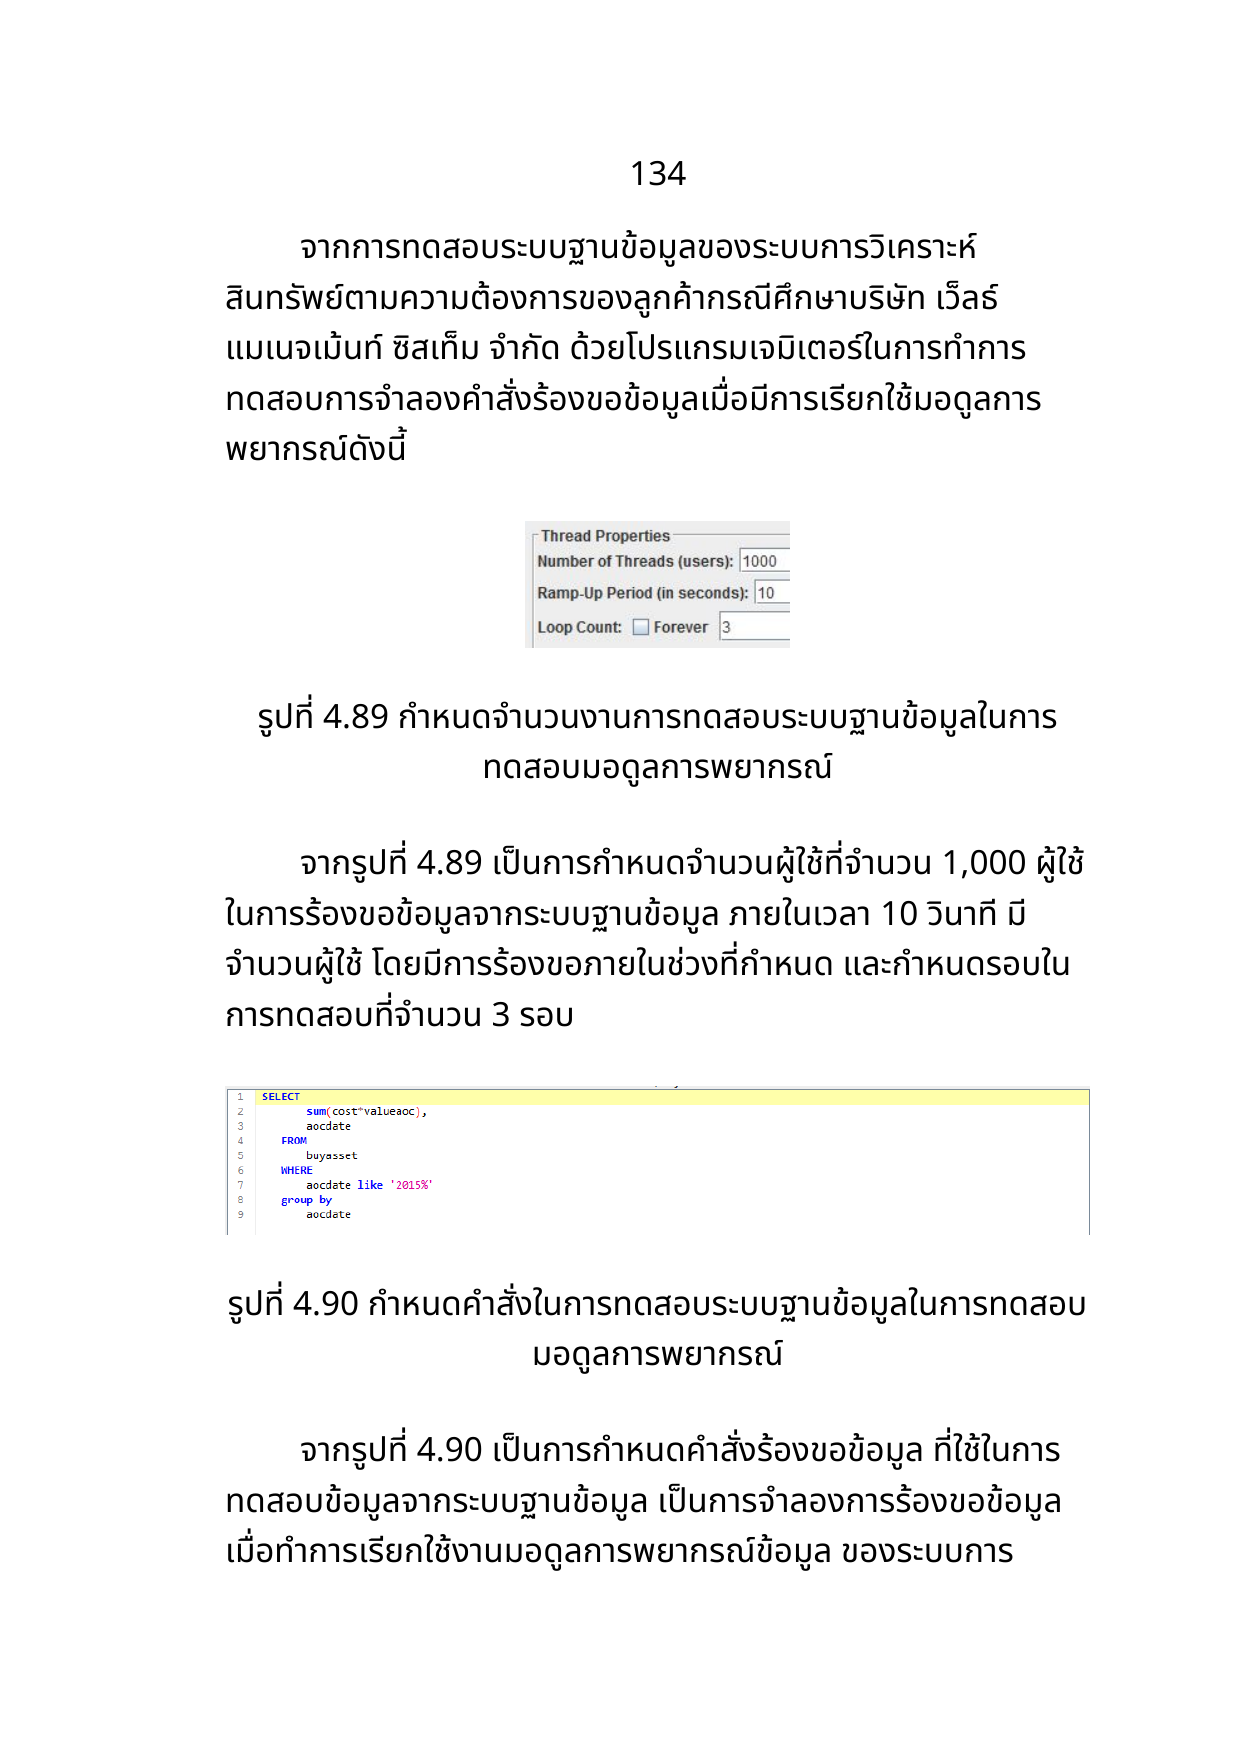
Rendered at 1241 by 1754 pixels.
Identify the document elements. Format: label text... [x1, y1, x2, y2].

text รูปที่ 4.89 กำหนดจำนวนงานการทดสอบระบบฐานข้อมูลในการทดสอบมอดูลการพยากรณ์ [225, 693, 1090, 794]
text จากรูปที่ 4.89 เป็นการกำหนดจำนวนผู้ใช้ที่จำนวน 1,000 ผู้ใช้ ในการร้องขอข้อมูลจากระบบฐานข้อมูล ภายในเวลา 10 วินาที มีจำนวนผู้ใช้ โดยมีการร้องขอภายในช่วงที่กำหนด และกำหนดรอบในการทดสอบที่จำนวน 3 รอบ [225, 839, 1090, 1041]
text จากการทดสอบระบบฐานข้อมูลของระบบการวิเคราะห์สินทรัพย์ตามความต้องการของลูกค้ากรณีศึกษาบริษัท เว็ลธ์ แมเนจเม้นท์ ซิสเท็ม จำกัด ด้วยโปรแกรมเจมิเตอร์ในการทำการทดสอบการจำลองคำสั่งร้องขอข้อมูลเมื่อมีการเรียกใช้มอดูลการพยากรณ์ดังนี้ [225, 223, 1090, 476]
picture [525, 521, 790, 648]
text รูปที่ 4.90 กำหนดคำสั่งในการทดสอบระบบฐานข้อมูลในการทดสอบมอดูลการพยากรณ์ [225, 1280, 1090, 1381]
picture [225, 1086, 1090, 1235]
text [225, 1426, 1090, 1578]
